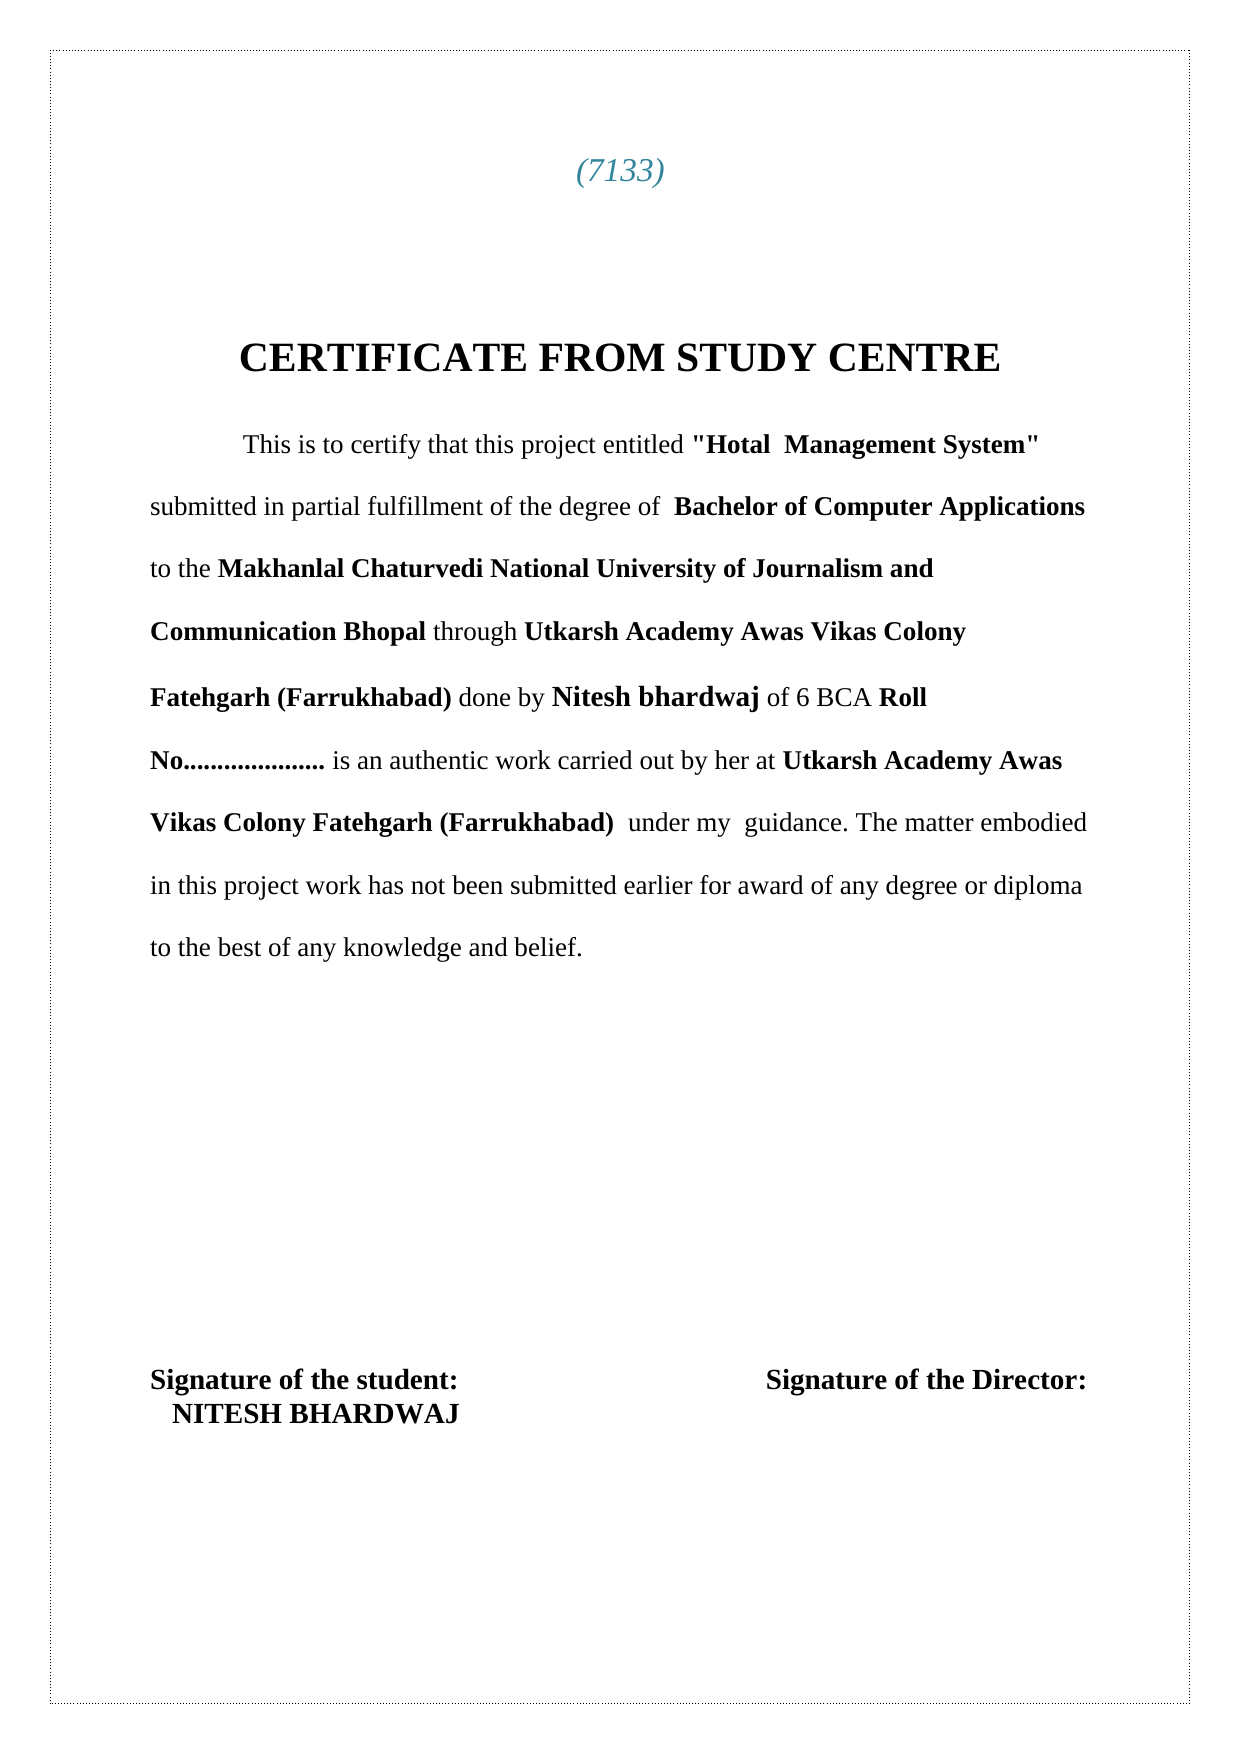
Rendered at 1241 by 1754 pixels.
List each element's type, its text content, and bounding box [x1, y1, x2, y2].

text This is to certify that this project entitled "Hotal Management System" submitted in partial fulfillment of the degree of Bachelor of Computer Applications to the Makhanlal Chaturvedi National University of Journalism and Communication Bhopal through Utkarsh Academy Awas Vikas Colony Fatehgarh (Farrukhabad) done by Nitesh bhardwaj of 6 BCA Roll No..................... is an authentic work carried out by her at Utkarsh Academy Awas Vikas Colony Fatehgarh (Farrukhabad) under my guidance. The matter embodied in this project work has not been submitted earlier for award of any degree or diploma to the best of any knowledge and belief. [150, 428, 1090, 962]
text NITESH BHARDWAJ [150, 1396, 1090, 1429]
text (7133) [0, 150, 1240, 188]
text CERTIFICATE FROM STUDY CENTRE [150, 332, 1090, 380]
text Signature of the student: Signature of the Director: [150, 1362, 1090, 1396]
